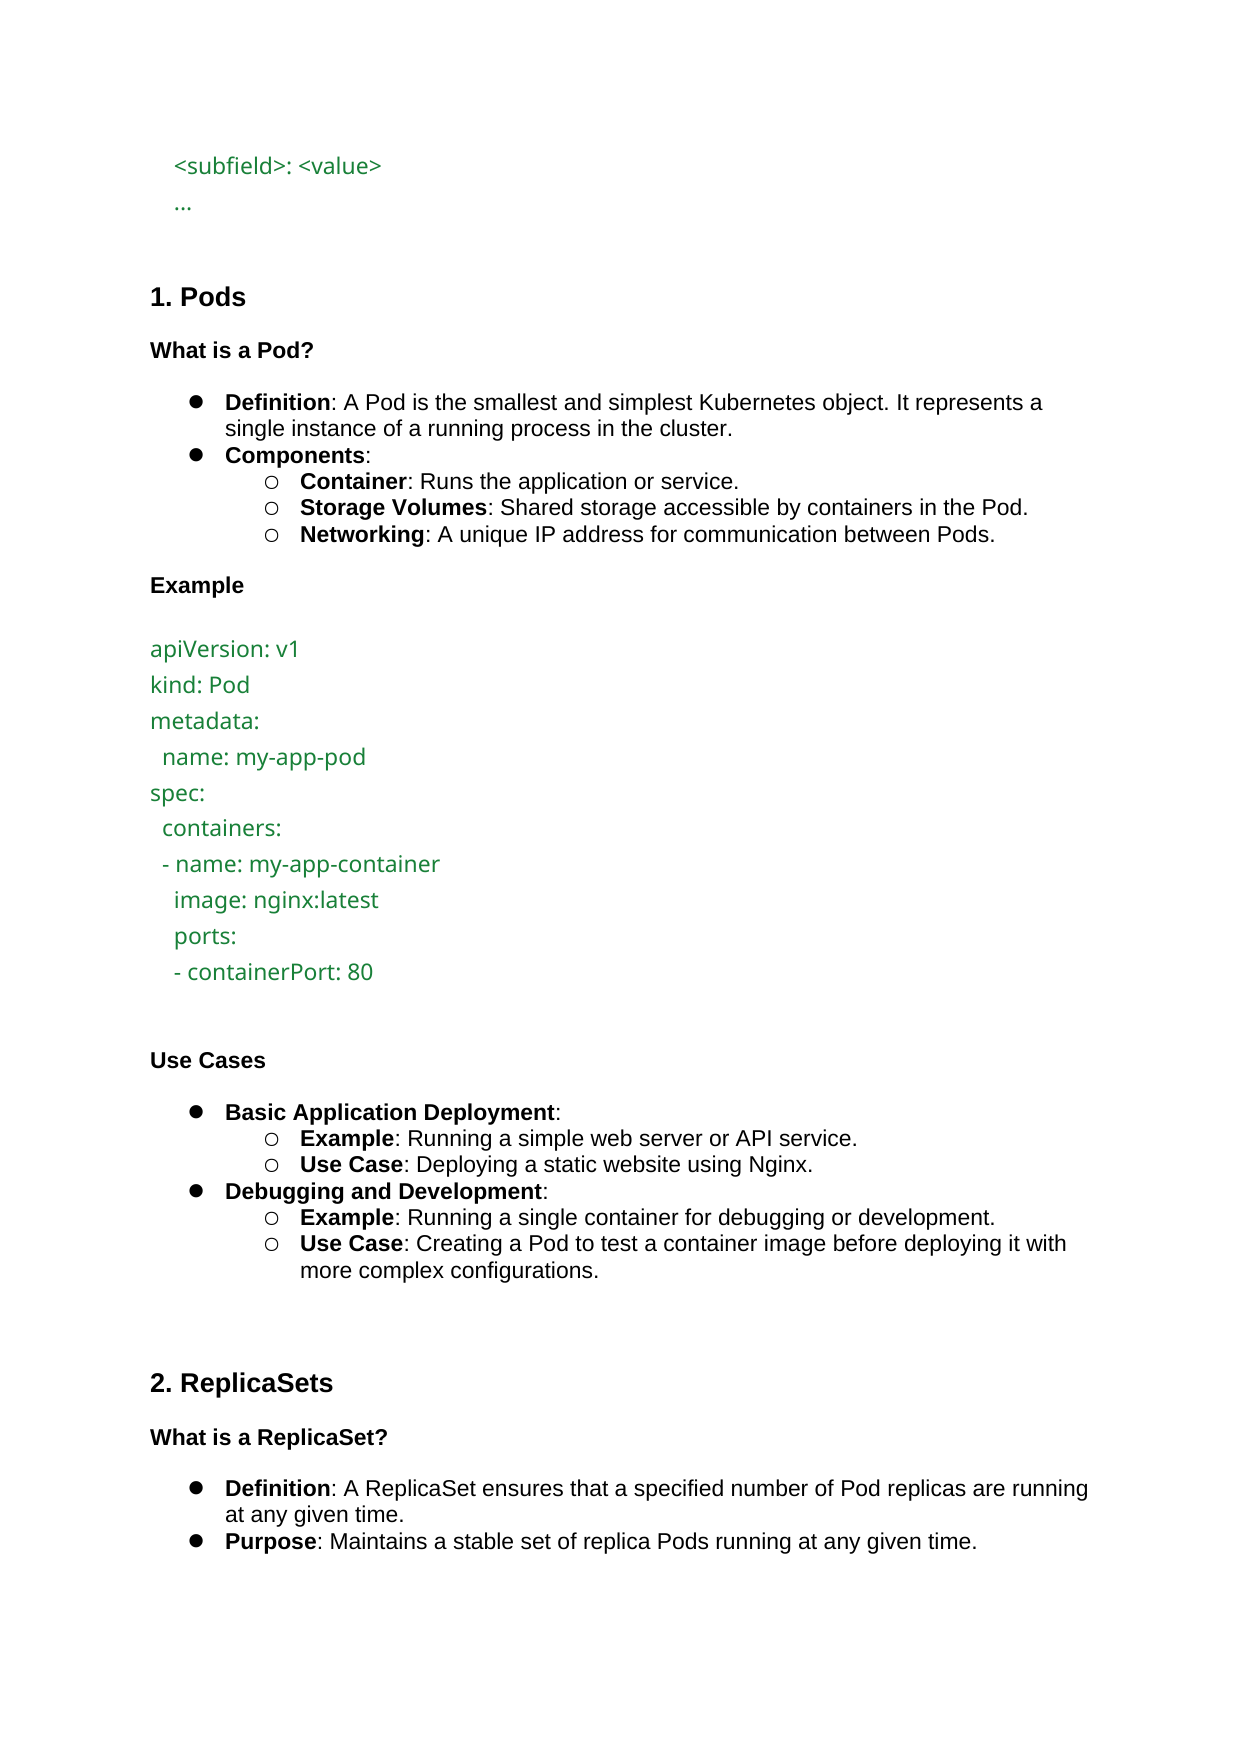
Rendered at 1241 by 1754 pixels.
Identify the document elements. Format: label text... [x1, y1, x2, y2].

list Debugging and Development: [187, 1178, 1090, 1204]
text kind: Pod [150, 669, 1090, 700]
list Purpose: Maintains a stable set of replica Pods running at any given time. [187, 1528, 1090, 1554]
subtitle Use Cases [150, 1047, 1090, 1074]
list Container: Runs the application or service. [262, 468, 1090, 494]
list Example: Running a single container for debugging or development. [262, 1204, 1090, 1230]
text spec: [150, 776, 1090, 808]
text ports: [150, 920, 1090, 951]
text metadata: [150, 704, 1090, 736]
list Use Case: Creating a Pod to test a container image before deploying it with more complex configurations. [262, 1230, 1090, 1283]
text containers: [150, 812, 1090, 844]
text name: my-app-pod [150, 741, 1090, 772]
list Use Case: Deploying a static website using Nginx. [262, 1151, 1090, 1178]
text <subfield>: <value> [150, 150, 1090, 181]
list Definition: A Pod is the smallest and simplest Kubernetes object. It represents a single instance of a running process in the cluster. [187, 389, 1090, 442]
list Components: [187, 442, 1090, 468]
list Storage Volumes: Shared storage accessible by containers in the Pod. [262, 494, 1090, 521]
list Definition: A ReplicaSet ensures that a specified number of Pod replicas are running at any given time. [187, 1475, 1090, 1528]
list Networking: A unique IP address for communication between Pods. [262, 521, 1090, 547]
text apiVersion: v1 [150, 633, 1090, 664]
text image: nginx:latest [150, 884, 1090, 916]
subtitle What is a Pod? [150, 337, 1090, 364]
list Basic Application Deployment: [187, 1099, 1090, 1125]
text - containerPort: 80 [150, 956, 1090, 987]
text - name: my-app-container [150, 848, 1090, 879]
text ... [150, 186, 1090, 217]
list Example: Running a simple web server or API service. [262, 1125, 1090, 1151]
subtitle Example [150, 572, 1090, 598]
subtitle 1. Pods [150, 281, 1090, 312]
subtitle 2. ReplicaSets [150, 1367, 1090, 1399]
subtitle What is a ReplicaSet? [150, 1424, 1090, 1450]
